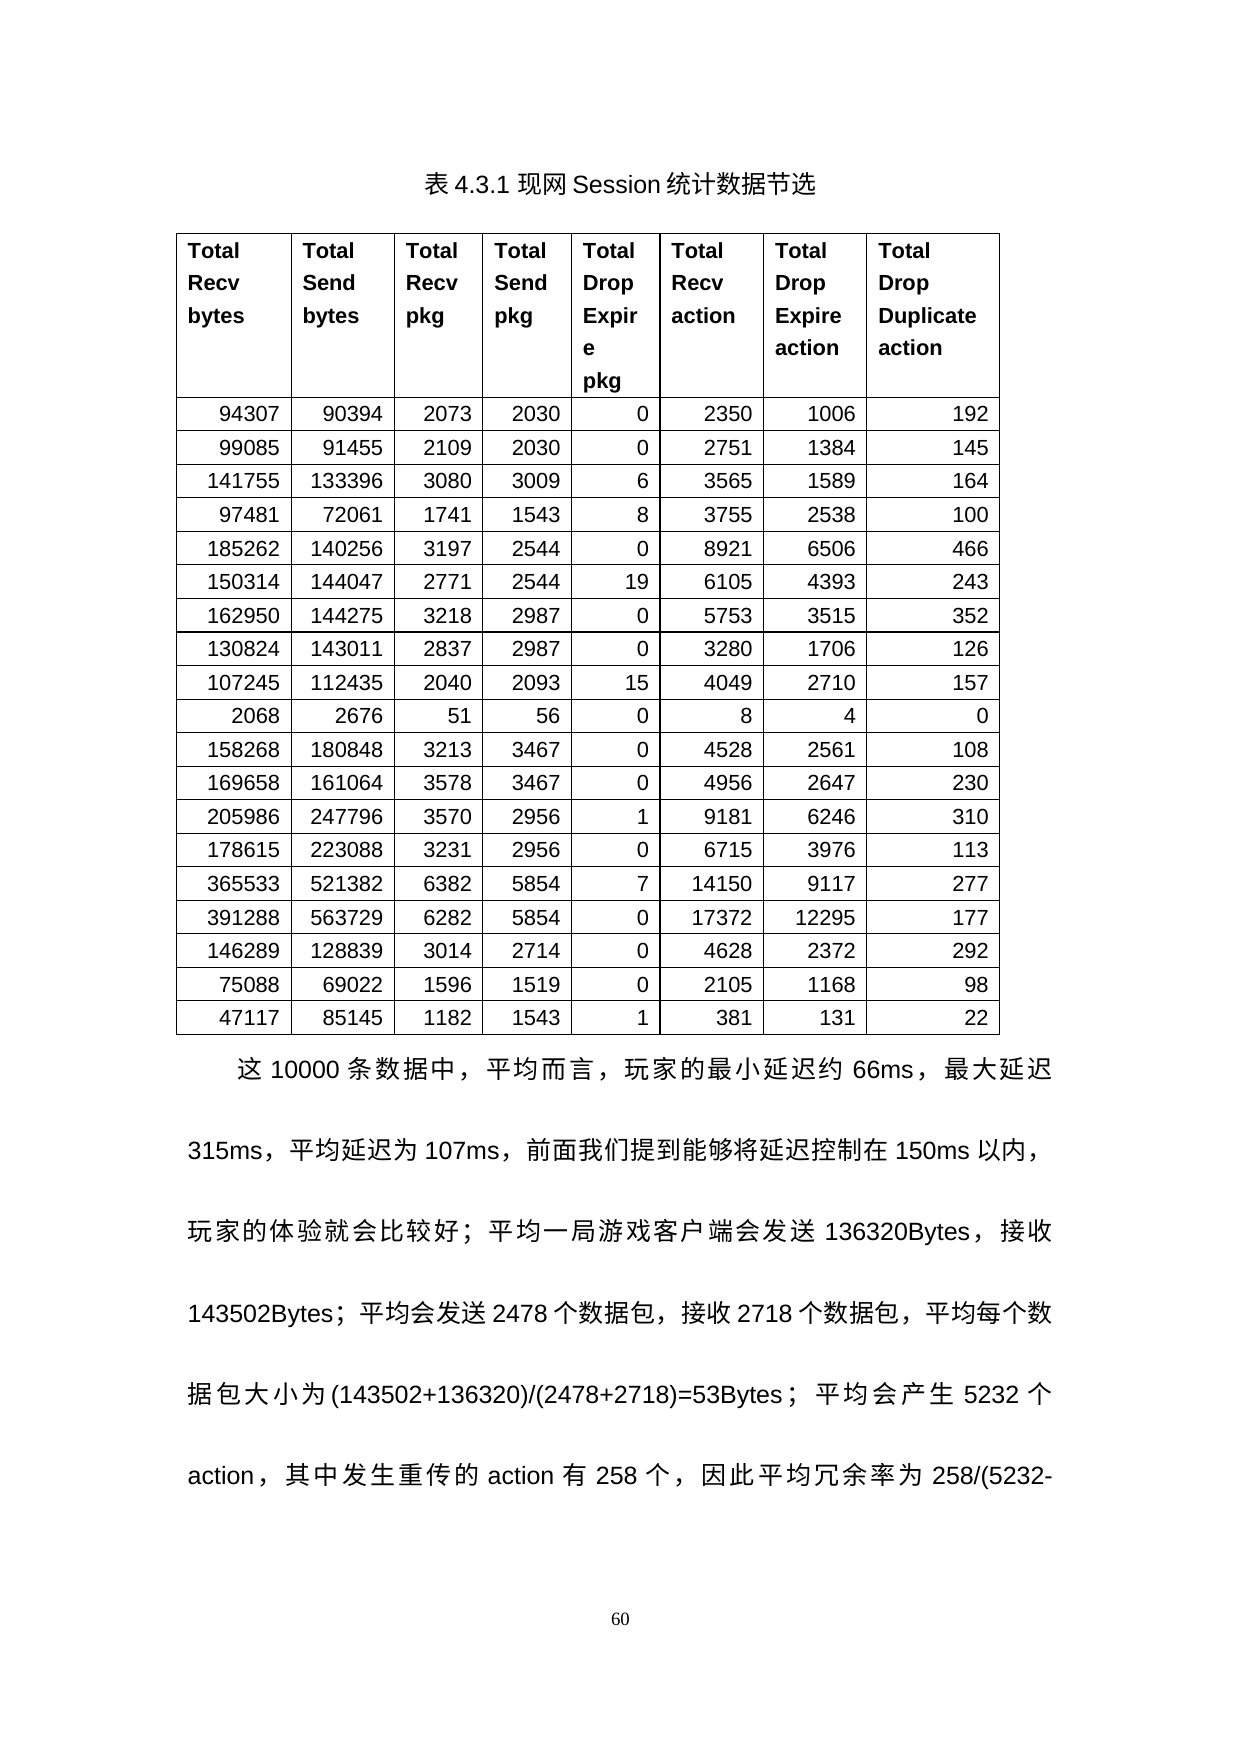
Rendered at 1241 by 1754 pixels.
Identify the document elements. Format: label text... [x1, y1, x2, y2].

table_cell 243 [867, 565, 999, 598]
table_cell 365533 [177, 867, 291, 900]
table_cell 6 [572, 465, 659, 497]
table_cell 0 [867, 700, 999, 732]
table_cell 2676 [292, 700, 394, 732]
table_cell 133396 [292, 465, 394, 497]
table_cell 131 [764, 1001, 866, 1034]
table_cell 1168 [764, 968, 866, 1000]
table_cell 185262 [177, 532, 291, 564]
table_cell 3976 [764, 834, 866, 866]
table_cell 0 [572, 767, 659, 799]
table_cell 5854 [483, 901, 571, 933]
table_cell 0 [572, 968, 659, 1000]
table_cell 6506 [764, 532, 866, 564]
table_cell 14150 [661, 867, 763, 900]
table_cell 277 [867, 867, 999, 900]
table_cell 3280 [661, 633, 763, 665]
table_cell 94307 [177, 398, 291, 430]
table_cell 113 [867, 834, 999, 866]
table_cell 3014 [395, 934, 482, 967]
table_cell 2030 [483, 398, 571, 430]
table_cell 56 [483, 700, 571, 732]
table_cell 391288 [177, 901, 291, 933]
table_header Total Drop Expire pkg [572, 234, 659, 397]
table_cell 3467 [483, 767, 571, 799]
table_cell 6246 [764, 800, 866, 833]
table_cell 3467 [483, 733, 571, 766]
table_cell 4049 [661, 666, 763, 698]
table_cell 150314 [177, 565, 291, 598]
table_cell 2771 [395, 565, 482, 598]
table_cell 85145 [292, 1001, 394, 1034]
table_cell 2714 [483, 934, 571, 967]
table_cell 3218 [395, 599, 482, 631]
table_cell 3213 [395, 733, 482, 766]
table_cell 0 [572, 431, 659, 464]
table_header Total Recv action [661, 234, 763, 397]
table_cell 143011 [292, 633, 394, 665]
table_cell 164 [867, 465, 999, 497]
table_cell 17372 [661, 901, 763, 933]
table_cell 3515 [764, 599, 866, 631]
table_cell 100 [867, 498, 999, 531]
table_cell 146289 [177, 934, 291, 967]
table_cell 2073 [395, 398, 482, 430]
table_cell 99085 [177, 431, 291, 464]
table_cell 22 [867, 1001, 999, 1034]
table_cell 563729 [292, 901, 394, 933]
table_header Total Recv bytes [177, 234, 291, 397]
table_cell 292 [867, 934, 999, 967]
table_cell 9181 [661, 800, 763, 833]
table_cell 2068 [177, 700, 291, 732]
table_cell 3565 [661, 465, 763, 497]
table_cell 75088 [177, 968, 291, 1000]
table_cell 3231 [395, 834, 482, 866]
table_cell 205986 [177, 800, 291, 833]
table_cell 192 [867, 398, 999, 430]
table_cell 51 [395, 700, 482, 732]
table_cell 1741 [395, 498, 482, 531]
table_cell 0 [572, 398, 659, 430]
table_cell 466 [867, 532, 999, 564]
table_header Total Recv pkg [395, 234, 482, 397]
table_cell 98 [867, 968, 999, 1000]
table_cell 6105 [661, 565, 763, 598]
table_cell 8 [572, 498, 659, 531]
table_cell 3578 [395, 767, 482, 799]
table_cell 72061 [292, 498, 394, 531]
table_cell 177 [867, 901, 999, 933]
table_cell 107245 [177, 666, 291, 698]
table_cell 6715 [661, 834, 763, 866]
table_cell 0 [572, 901, 659, 933]
table_cell 8921 [661, 532, 763, 564]
table_cell 2987 [483, 633, 571, 665]
table_cell 2030 [483, 431, 571, 464]
table_cell 141755 [177, 465, 291, 497]
table_cell 7 [572, 867, 659, 900]
table_cell 230 [867, 767, 999, 799]
table_cell 1006 [764, 398, 866, 430]
table_cell 0 [572, 633, 659, 665]
table_cell 1384 [764, 431, 866, 464]
table_cell 2093 [483, 666, 571, 698]
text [187, 1035, 1053, 1506]
table_cell 0 [572, 934, 659, 967]
table_cell 2105 [661, 968, 763, 1000]
table_cell 130824 [177, 633, 291, 665]
table_cell 1182 [395, 1001, 482, 1034]
table_cell 1543 [483, 1001, 571, 1034]
table_cell 158268 [177, 733, 291, 766]
table_cell 140256 [292, 532, 394, 564]
table_cell 2350 [661, 398, 763, 430]
table_cell 2647 [764, 767, 866, 799]
table_header Total Drop Expire action [764, 234, 866, 397]
table_cell 1519 [483, 968, 571, 1000]
table_cell 144047 [292, 565, 394, 598]
table_cell 2710 [764, 666, 866, 698]
table_cell 126 [867, 633, 999, 665]
table_cell 90394 [292, 398, 394, 430]
table_cell 69022 [292, 968, 394, 1000]
table_cell 4393 [764, 565, 866, 598]
table_cell 1589 [764, 465, 866, 497]
table_cell 162950 [177, 599, 291, 631]
table_cell 2040 [395, 666, 482, 698]
table_cell 91455 [292, 431, 394, 464]
table_cell 521382 [292, 867, 394, 900]
text 表4.3.1 现网Session统计数据节选 [187, 150, 1053, 215]
table_cell 19 [572, 565, 659, 598]
table_cell 3197 [395, 532, 482, 564]
table_cell 2544 [483, 532, 571, 564]
table_header Total Send bytes [292, 234, 394, 397]
table_cell 2109 [395, 431, 482, 464]
table_cell 1 [572, 1001, 659, 1034]
table_header Total Drop Duplicate action [867, 234, 999, 397]
table_cell 47117 [177, 1001, 291, 1034]
table_cell 0 [572, 834, 659, 866]
table_cell 112435 [292, 666, 394, 698]
table_cell 310 [867, 800, 999, 833]
table_cell 0 [572, 532, 659, 564]
table_cell 5753 [661, 599, 763, 631]
table_cell 247796 [292, 800, 394, 833]
table_cell 0 [572, 700, 659, 732]
table_cell 4628 [661, 934, 763, 967]
table_cell 2987 [483, 599, 571, 631]
table_header Total Send pkg [483, 234, 571, 397]
table_cell 4528 [661, 733, 763, 766]
table_cell 97481 [177, 498, 291, 531]
table_cell 2372 [764, 934, 866, 967]
table_cell 108 [867, 733, 999, 766]
table_cell 157 [867, 666, 999, 698]
table_cell 161064 [292, 767, 394, 799]
table_cell 3755 [661, 498, 763, 531]
table_cell 12295 [764, 901, 866, 933]
table_cell 4956 [661, 767, 763, 799]
table_cell 2837 [395, 633, 482, 665]
table_cell 144275 [292, 599, 394, 631]
table_cell 178615 [177, 834, 291, 866]
table_cell 9117 [764, 867, 866, 900]
table_cell 0 [572, 599, 659, 631]
table_cell 2561 [764, 733, 866, 766]
table_cell 3570 [395, 800, 482, 833]
table_cell 3080 [395, 465, 482, 497]
table_cell 3009 [483, 465, 571, 497]
table_cell 352 [867, 599, 999, 631]
table_cell 169658 [177, 767, 291, 799]
table_cell 1543 [483, 498, 571, 531]
table_cell 0 [572, 733, 659, 766]
table_cell 1596 [395, 968, 482, 1000]
table_cell 4 [764, 700, 866, 732]
table_cell 128839 [292, 934, 394, 967]
table_cell 2956 [483, 800, 571, 833]
table_cell 5854 [483, 867, 571, 900]
table_cell 2751 [661, 431, 763, 464]
table_cell 6282 [395, 901, 482, 933]
table_cell 6382 [395, 867, 482, 900]
table_cell 223088 [292, 834, 394, 866]
table_cell 8 [661, 700, 763, 732]
table_cell 1706 [764, 633, 866, 665]
table_cell 2538 [764, 498, 866, 531]
table_cell 381 [661, 1001, 763, 1034]
table_cell 145 [867, 431, 999, 464]
table_cell 15 [572, 666, 659, 698]
table_cell 2544 [483, 565, 571, 598]
table_cell 180848 [292, 733, 394, 766]
table_cell 1 [572, 800, 659, 833]
table_cell 2956 [483, 834, 571, 866]
